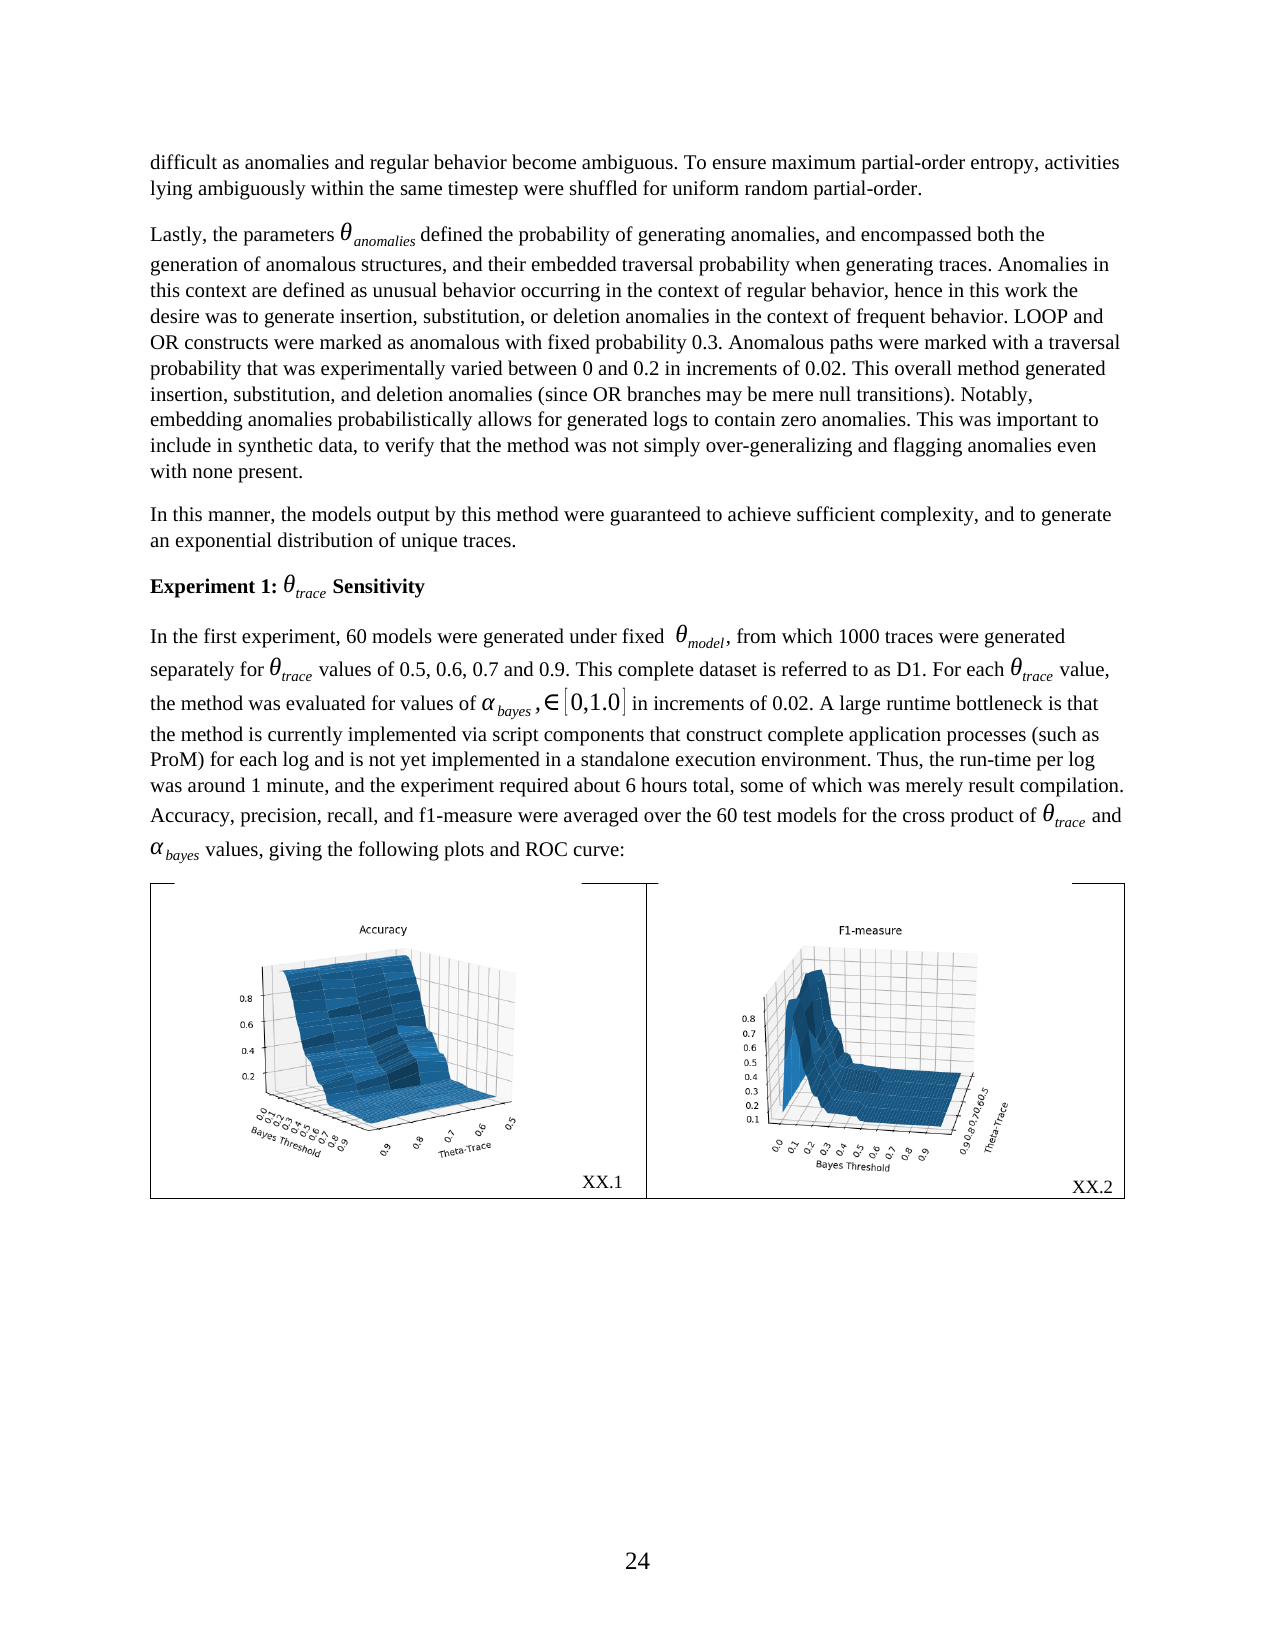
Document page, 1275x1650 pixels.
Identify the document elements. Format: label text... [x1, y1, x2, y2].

picture [658, 883, 1072, 1194]
picture [174, 883, 582, 1189]
text Experiment 1: Sensitivity [150, 570, 1125, 602]
text Lastly, the parameters defined the probability of generating anomalies, and encompassed both the generation of anomalous structures, and their embedded traversal probability when generating traces. Anomalies in this context are defined as unusual behavior occurring in the context of regular behavior, hence in this work the desire was to generate insertion, substitution, or deletion anomalies in the context of frequent behavior. LOOP and OR constructs were marked as anomalous with fixed probability 0.3. Anomalous paths were marked with a traversal probability that was experimentally varied between 0 and 0.2 in increments of 0.02. This overall method generated insertion, substitution, and deletion anomalies (since OR branches may be mere null transitions). Notably, embedding anomalies probabilistically allows for generated logs to contain zero anomalies. This was important to include in synthetic data, to verify that the method was not simply over-generalizing and flagging anomalies even with none present. [150, 218, 1125, 483]
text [150, 150, 1125, 200]
text In the first experiment, 60 models were generated under fixed , from which 1000 traces were generated separately for values of 0.5, 0.6, 0.7 and 0.9. This complete dataset is referred to as D1. For each value, the method was evaluated for values of in increments of 0.02. A large runtime bottleneck is that the method is currently implemented via script components that construct complete application processes (such as ProM) for each log and is not yet implemented in a standalone execution environment. Thus, the run-time per log was around 1 minute, and the experiment required about 6 hours total, some of which was merely result compilation. Accuracy, precision, recall, and f1-measure were averaged over the 60 test models for the cross product of and values, giving the following plots and ROC curve: [150, 620, 1125, 864]
text In this manner, the models output by this method were guaranteed to achieve sufficient complexity, and to generate an exponential distribution of unique traces. [150, 502, 1125, 552]
table_header XX.1 [151, 884, 646, 1198]
table_header XX.2 [647, 884, 1124, 1198]
